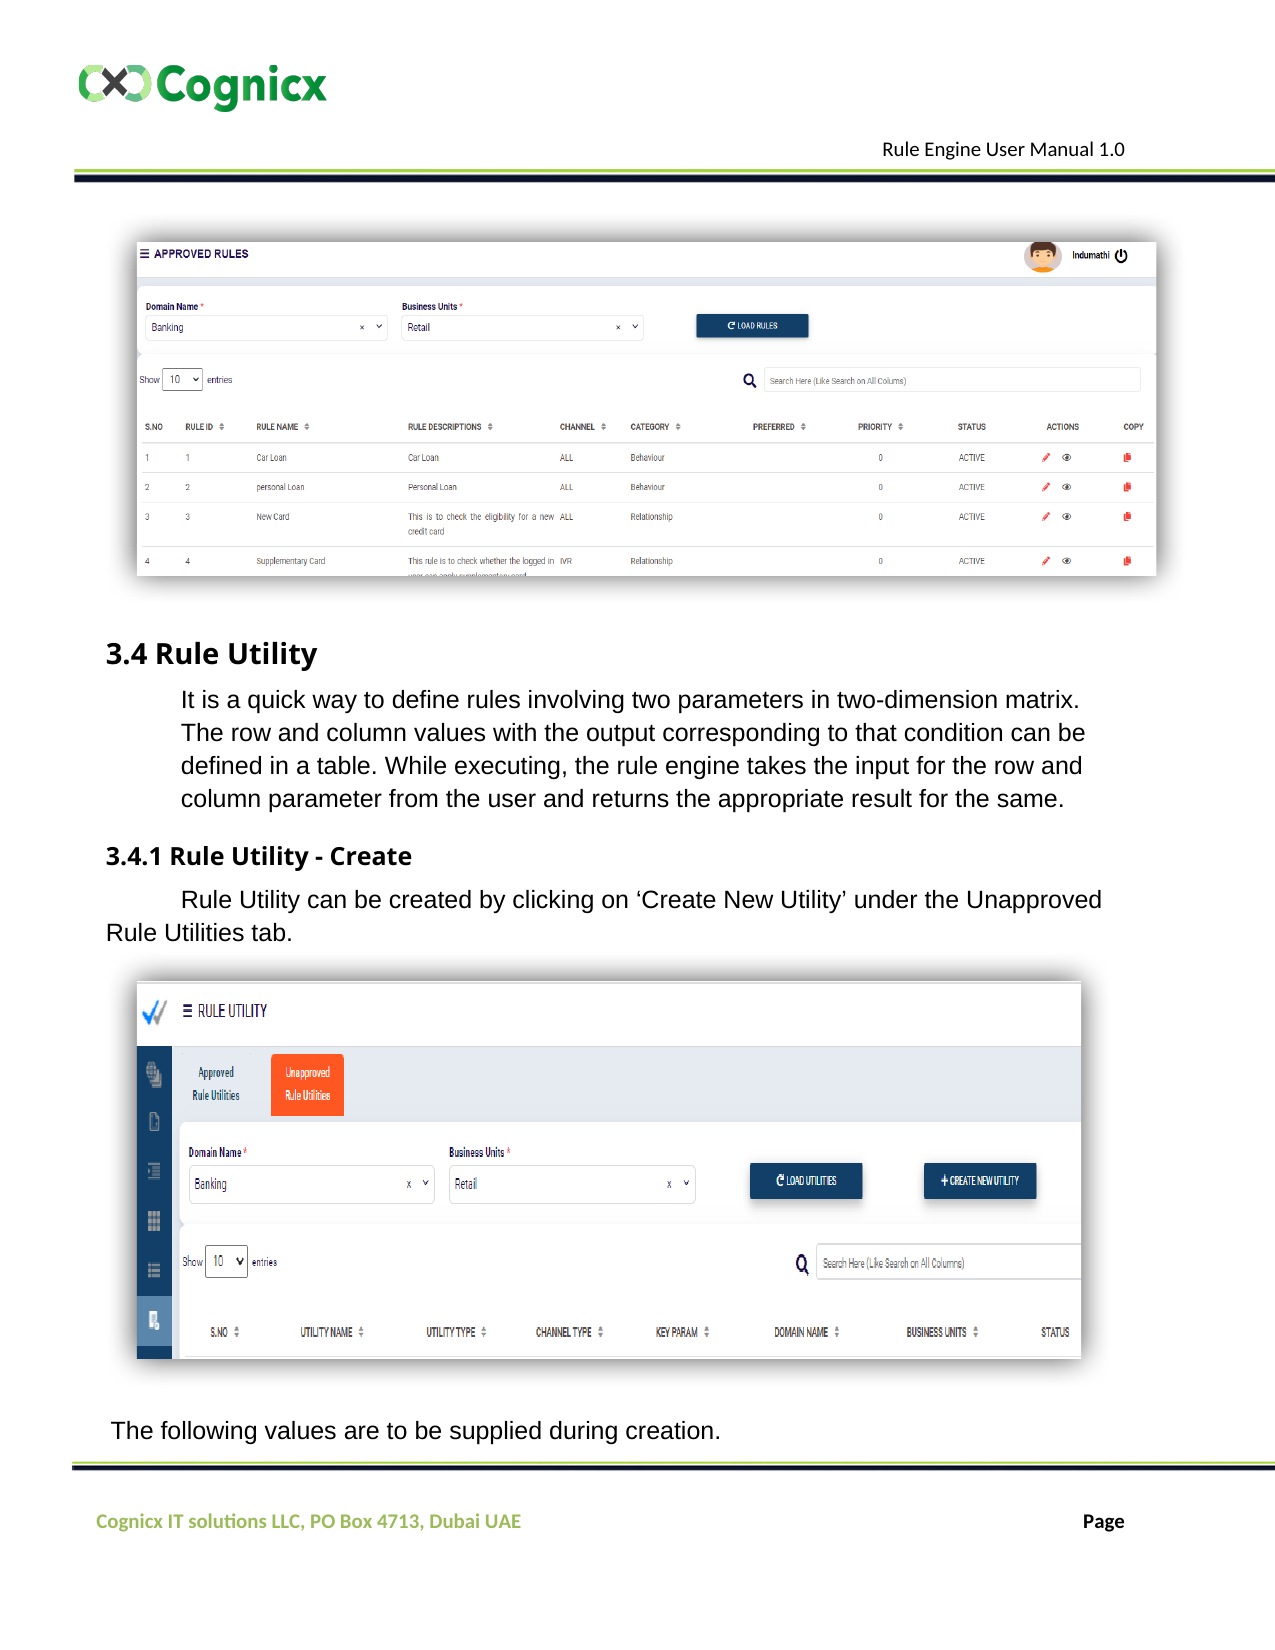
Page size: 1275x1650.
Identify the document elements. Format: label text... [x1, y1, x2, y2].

picture [68, 1458, 1275, 1472]
text The following values are to be supplied during creation. [106, 1416, 1125, 1444]
picture [70, 169, 1275, 184]
picture [136, 242, 1157, 576]
subtitle 3.4 Rule Utility [106, 633, 1125, 673]
picture [78, 65, 327, 112]
picture [136, 981, 1082, 1359]
subtitle 3.4.1 Rule Utility - Create [106, 838, 1125, 872]
text It is a quick way to define rules involving two parameters in two-dimension matrix. The row and column values with the output corresponding to that condition can be defined in a table. While executing, the rule engine takes the input for the row and column parameter from the user and returns the appropriate result for the same. [181, 685, 1125, 813]
